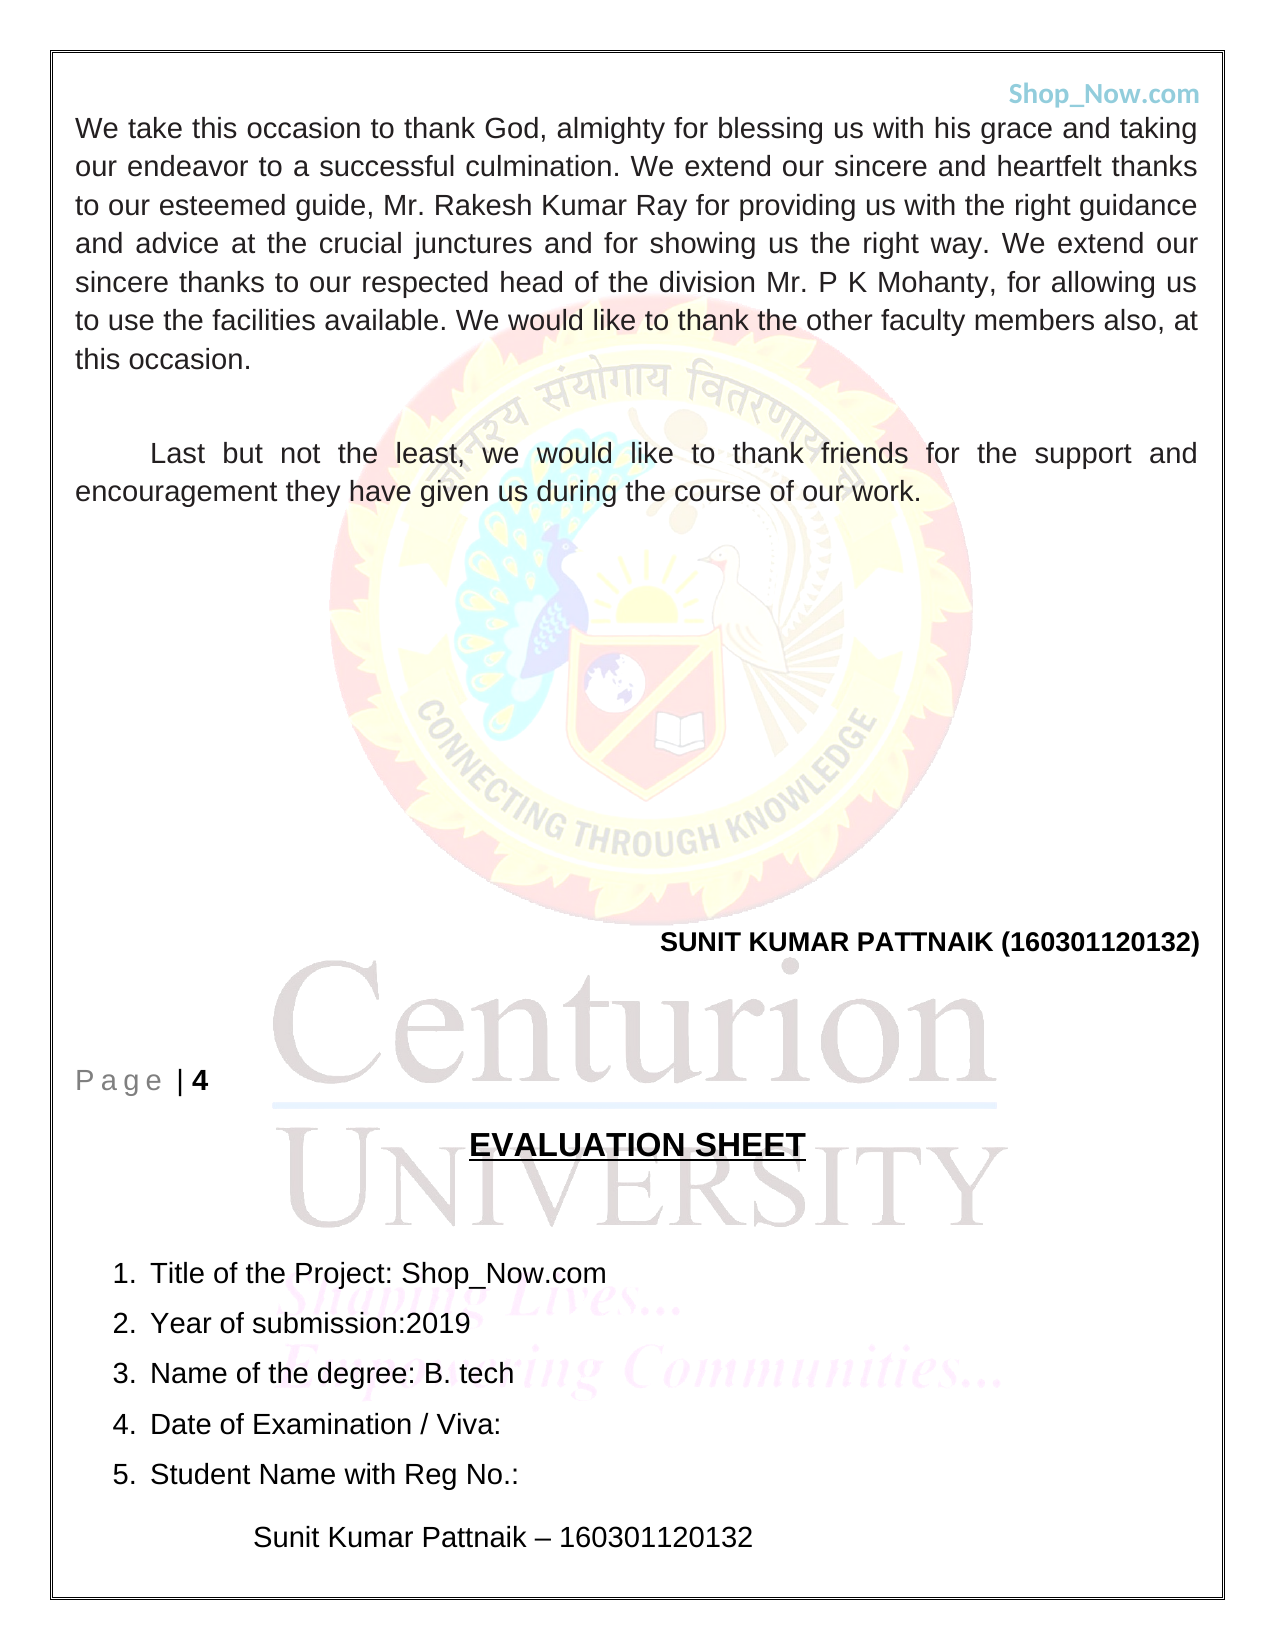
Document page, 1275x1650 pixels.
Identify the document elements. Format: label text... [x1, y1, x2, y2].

list Year of submission:2019 [112, 1306, 1200, 1339]
list Title of the Project: Shop_Now.com [112, 1256, 1200, 1289]
text Last but not the least, we would like to thank friends for the support and encouragement they have given us during the course of our work. [75, 436, 1200, 508]
list Date of Examination / Viva: [112, 1407, 1200, 1440]
text We take this occasion to thank God, almighty for blessing us with his grace and taking our endeavor to a successful culmination. We extend our sincere and heartfelt thanks to our esteemed guide, Mr. Rakesh Kumar Ray for providing us with the right guidance and advice at the crucial junctures and for showing us the right way. We extend our sincere thanks to our respected head of the division Mr. P K Mohanty, for allowing us to use the facilities available. We would like to thank the other faculty members also, at this occasion. [75, 111, 1200, 375]
subtitle SUNIT KUMAR PATTNAIK (160301120132) [75, 926, 1200, 958]
text EVALUATION SHEET [75, 1125, 1200, 1164]
list Student Name with Reg No.: [112, 1457, 1200, 1491]
text Page | 4 [75, 1063, 1200, 1096]
text Sunit Kumar Pattnaik – 160301120132 [75, 1520, 1200, 1553]
list Name of the degree: B. tech [112, 1356, 1200, 1390]
